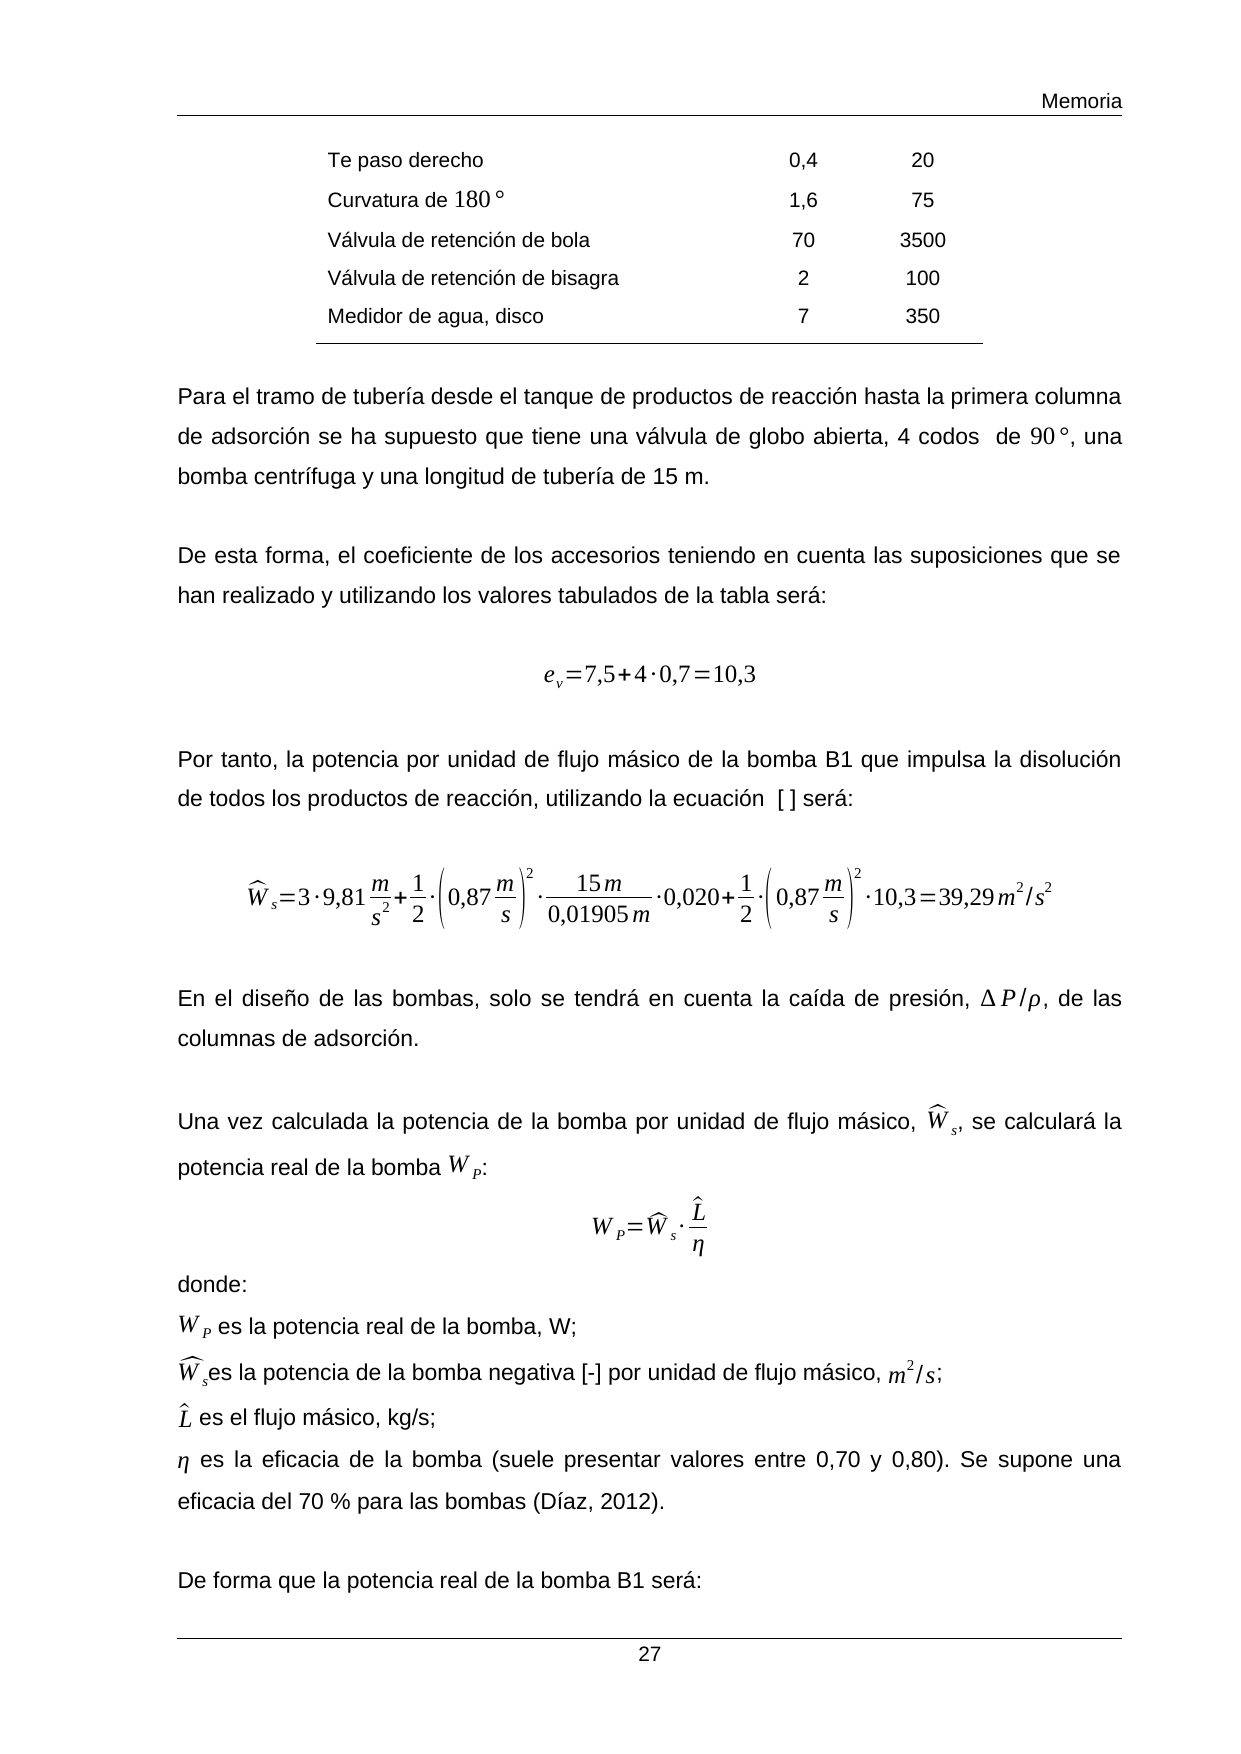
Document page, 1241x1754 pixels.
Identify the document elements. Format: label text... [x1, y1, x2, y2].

text Por tanto, la potencia por unidad de flujo másico de la bomba B1 que impulsa la disolución de todos los productos de reacción, utilizando la ecuación [ ] será: [177, 746, 1122, 812]
text es el flujo másico, kg/s; [177, 1403, 1122, 1433]
table_cell 2 [744, 266, 862, 304]
table_cell 100 [863, 266, 983, 304]
table_cell 20 [863, 148, 983, 186]
text De forma que la potencia real de la bomba B1 será: [177, 1567, 1122, 1593]
text De esta forma, el coeficiente de los accesorios teniendo en cuenta las suposiciones que se han realizado y utilizando los valores tabulados de la tabla será: [177, 542, 1122, 608]
text es la eficacia de la bomba (suele presentar valores entre 0,70 y 0,80). Se supone una eficacia del 70 % para las bombas (Díaz, 2012). [177, 1446, 1122, 1514]
text Para el tramo de tubería desde el tanque de productos de reacción hasta la primera columna de adsorción se ha supuesto que tiene una válvula de globo abierta, 4 codos de , una bomba centrífuga y una longitud de tubería de 15 m. [177, 383, 1122, 489]
text es la potencia de la bomba negativa [-] por unidad de flujo másico, ; [177, 1355, 1122, 1389]
table_cell 1,6 [744, 186, 862, 228]
table_cell 0,4 [744, 148, 862, 186]
table_cell 350 [863, 304, 983, 342]
text Una vez calculada la potencia de la bomba por unidad de flujo másico, , se calculará la potencia real de la bomba : [177, 1104, 1122, 1182]
table_cell Te paso derecho [316, 148, 744, 186]
table_cell 70 [744, 228, 862, 266]
text En el diseño de las bombas, solo se tendrá en cuenta la caída de presión, , de las columnas de adsorción. [177, 984, 1122, 1051]
table_cell Válvula de retención de bisagra [316, 266, 744, 304]
table_cell Curvatura de [316, 186, 744, 228]
text es la potencia real de la bomba, W; [177, 1311, 1122, 1342]
table_cell 3500 [863, 228, 983, 266]
table_cell 75 [863, 186, 983, 228]
table_cell Válvula de retención de bola [316, 228, 744, 266]
table_cell Medidor de agua, disco [316, 304, 744, 342]
table_cell 7 [744, 304, 862, 342]
text donde: [177, 1271, 1122, 1298]
